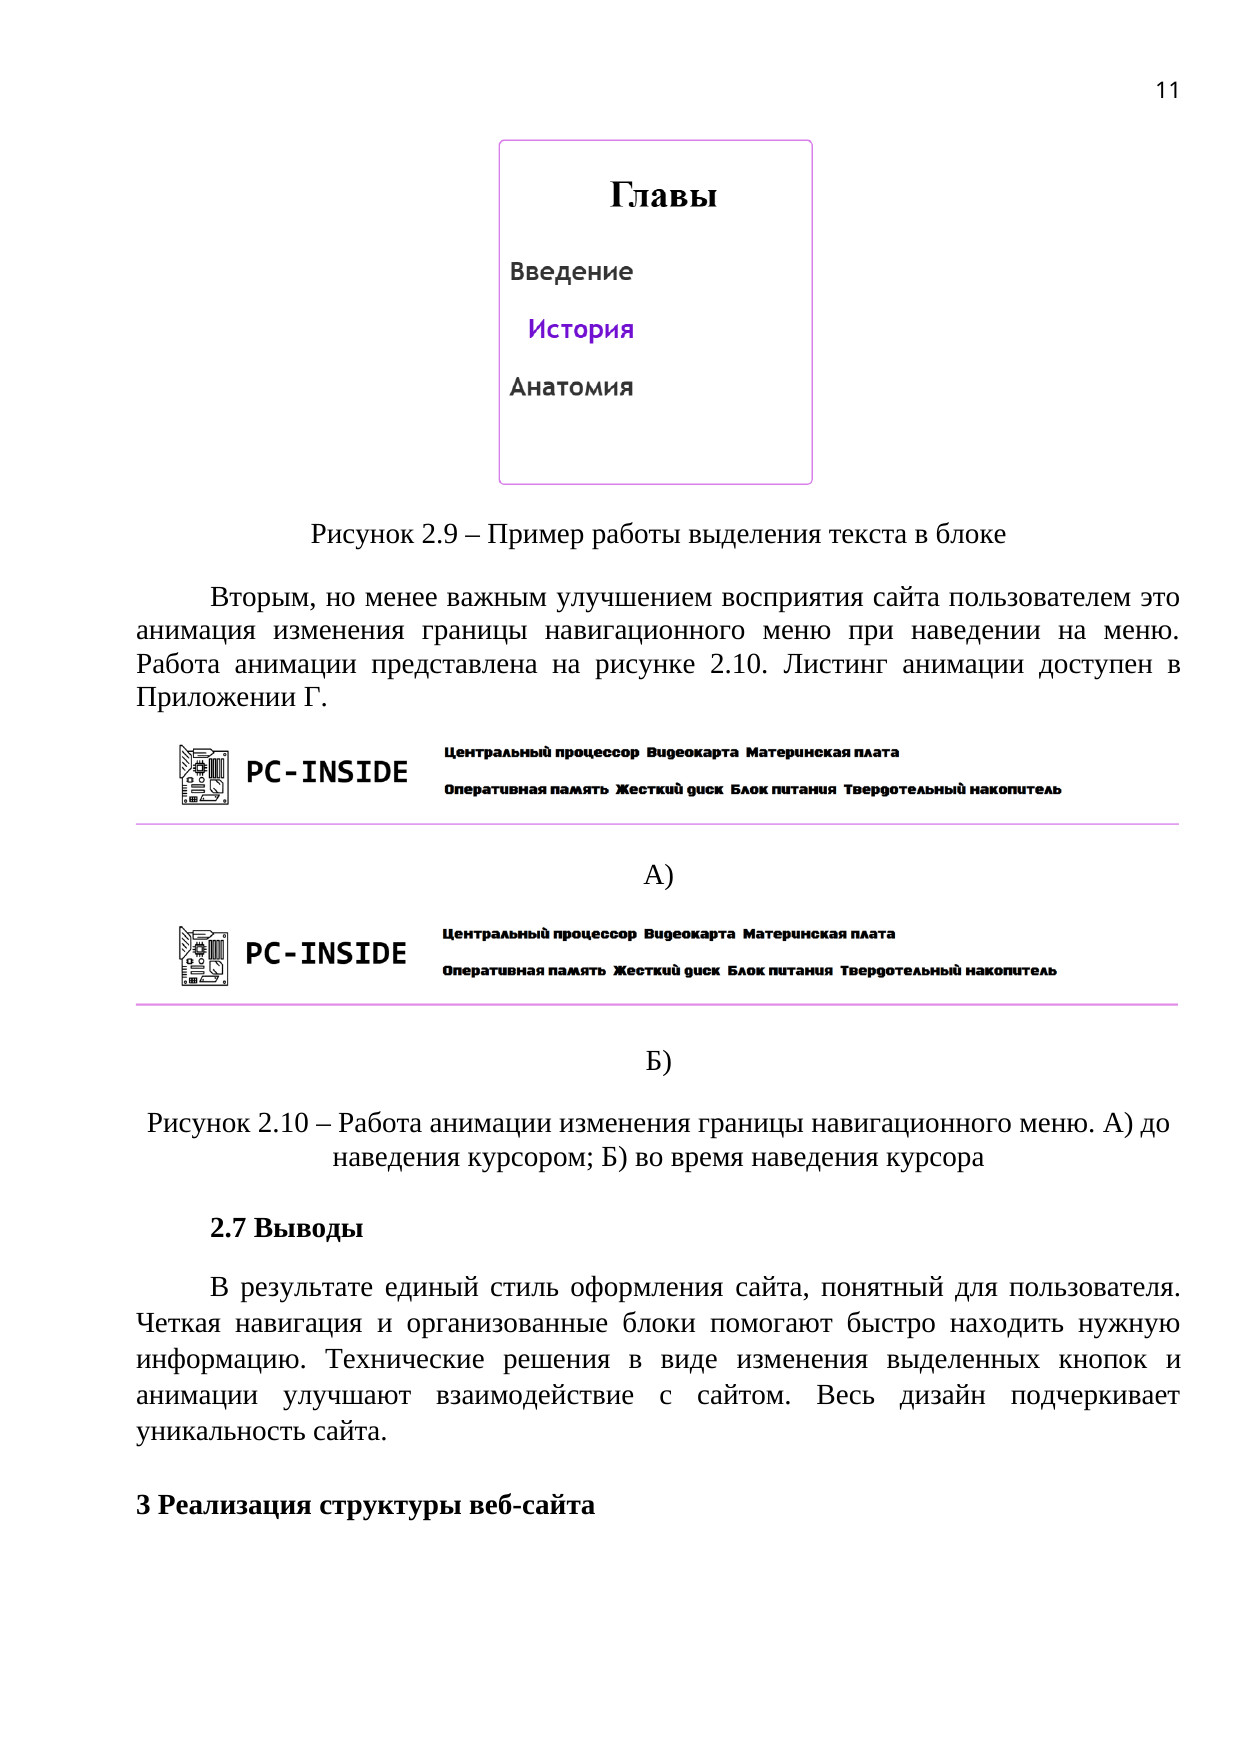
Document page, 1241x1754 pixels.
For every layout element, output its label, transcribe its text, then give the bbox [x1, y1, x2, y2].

text А) [136, 857, 1181, 891]
text Рисунок 2.9 – Пример работы выделения текста в блоке [136, 516, 1181, 549]
text Вторым, но менее важным улучшением восприятия сайта пользователем это анимация изменения границы навигационного меню при наведении на меню. Работа анимации представлена на рисунке 2.10. Листинг анимации доступен в Приложении Г. [136, 579, 1181, 713]
picture [135, 920, 1178, 1014]
text 3 Реализация структуры веб-сайта [136, 1487, 1181, 1520]
text Б) [136, 1043, 1181, 1076]
text В результате единый стиль оформления сайта, понятный для пользователя. Четкая навигация и организованные блоки помогают быстро находить нужную информацию. Технические решения в виде изменения выделенных кнопок и анимации улучшают взаимодействие с сайтом. Весь дизайн подчеркивает уникальность сайта. [136, 1269, 1181, 1447]
text Рисунок 2.10 – Работа анимации изменения границы навигационного меню. А) до наведения курсором; Б) во время наведения курсора [136, 1106, 1181, 1173]
picture [135, 737, 1179, 829]
picture [498, 136, 819, 487]
text 2.7 Выводы [136, 1210, 1181, 1244]
